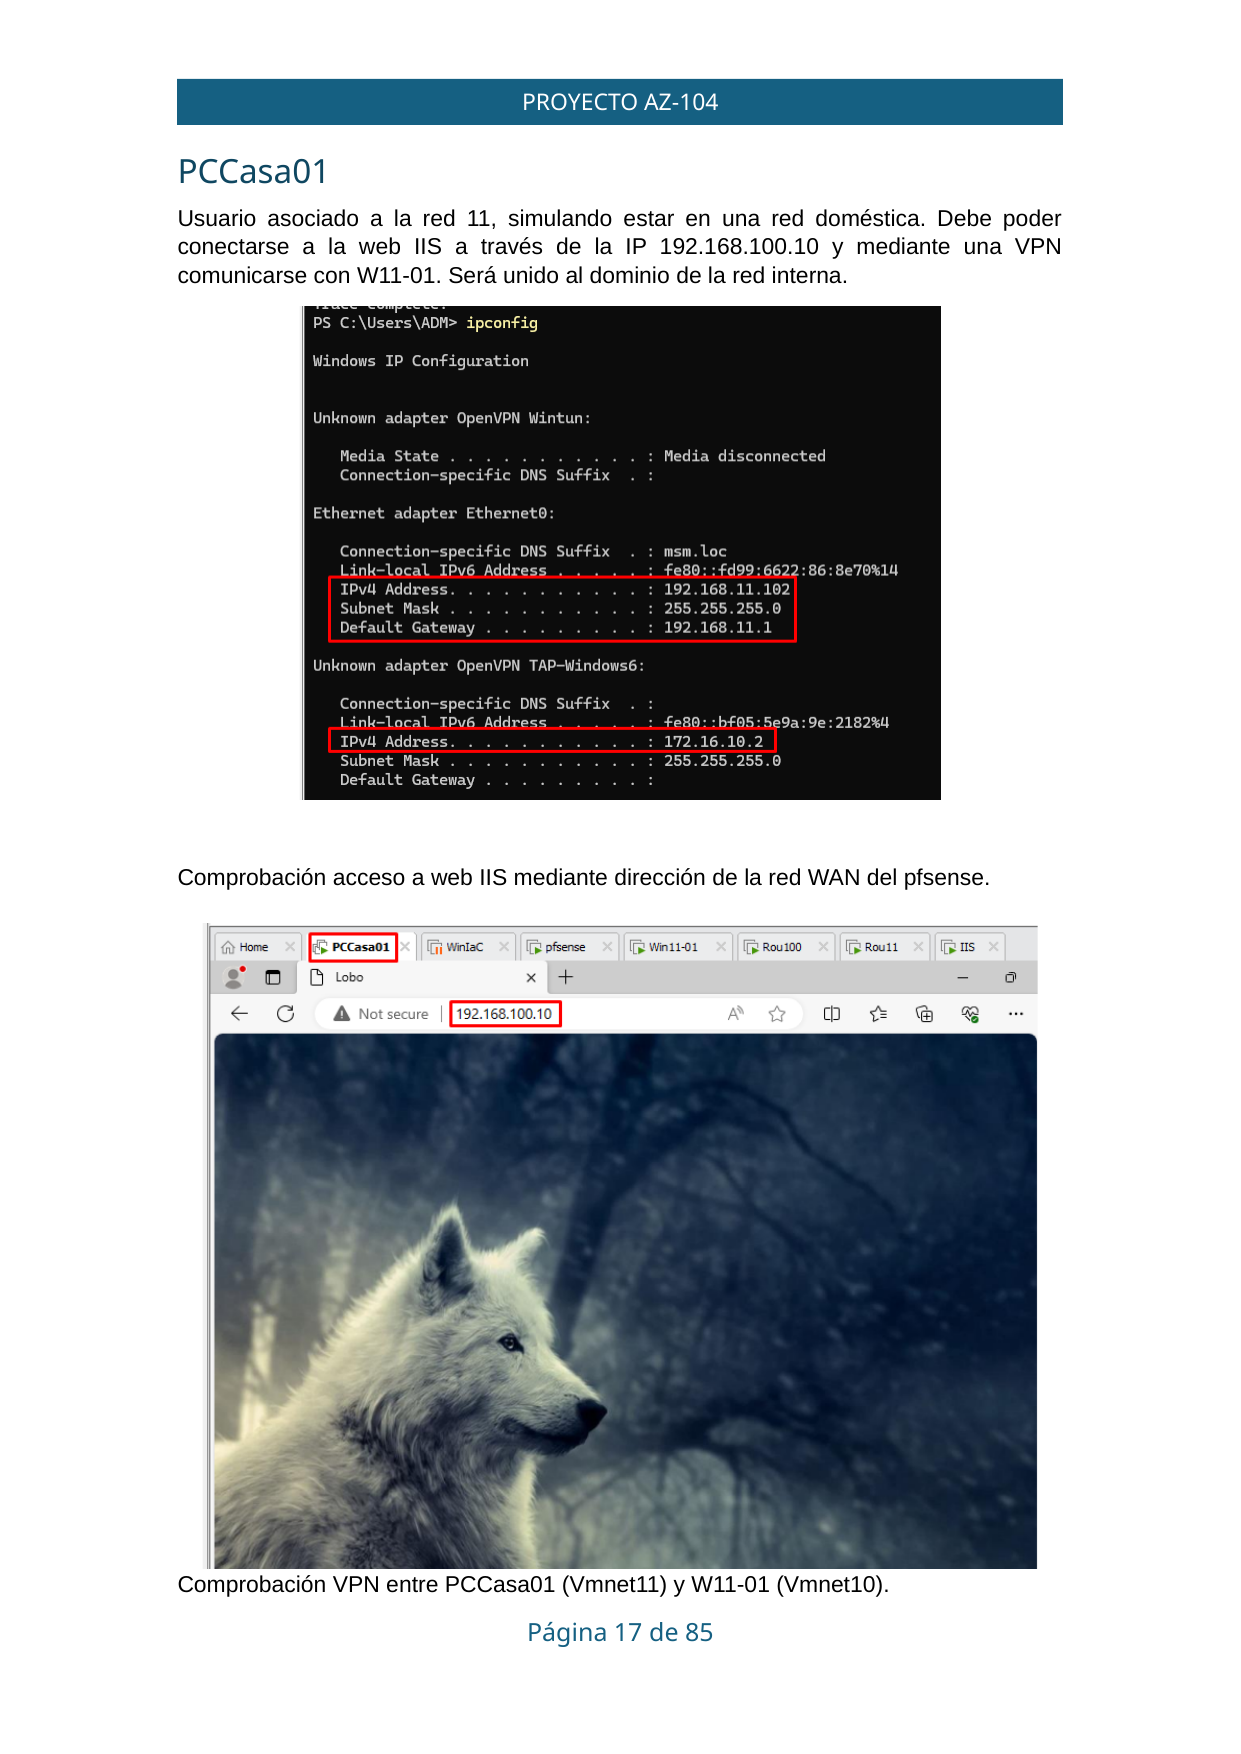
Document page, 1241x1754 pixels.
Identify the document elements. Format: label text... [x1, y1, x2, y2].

list Comprobación VPN entre PCCasa01 (Vmnet11) y W11-01 (Vmnet10). [177, 1571, 1063, 1598]
text Usuario asociado a la red 11, simulando estar en una red doméstica. Debe poder conectarse a la web IIS a través de la IP 192.168.100.10 y mediante una VPN comunicarse con W11-01. Será unido al dominio de la red interna. [177, 205, 1063, 288]
subtitle PCCasa01 [177, 148, 1063, 193]
picture [202, 923, 1038, 1569]
list Comprobación acceso a web IIS mediante dirección de la red WAN del pfsense. [177, 864, 1063, 890]
picture [299, 306, 941, 800]
